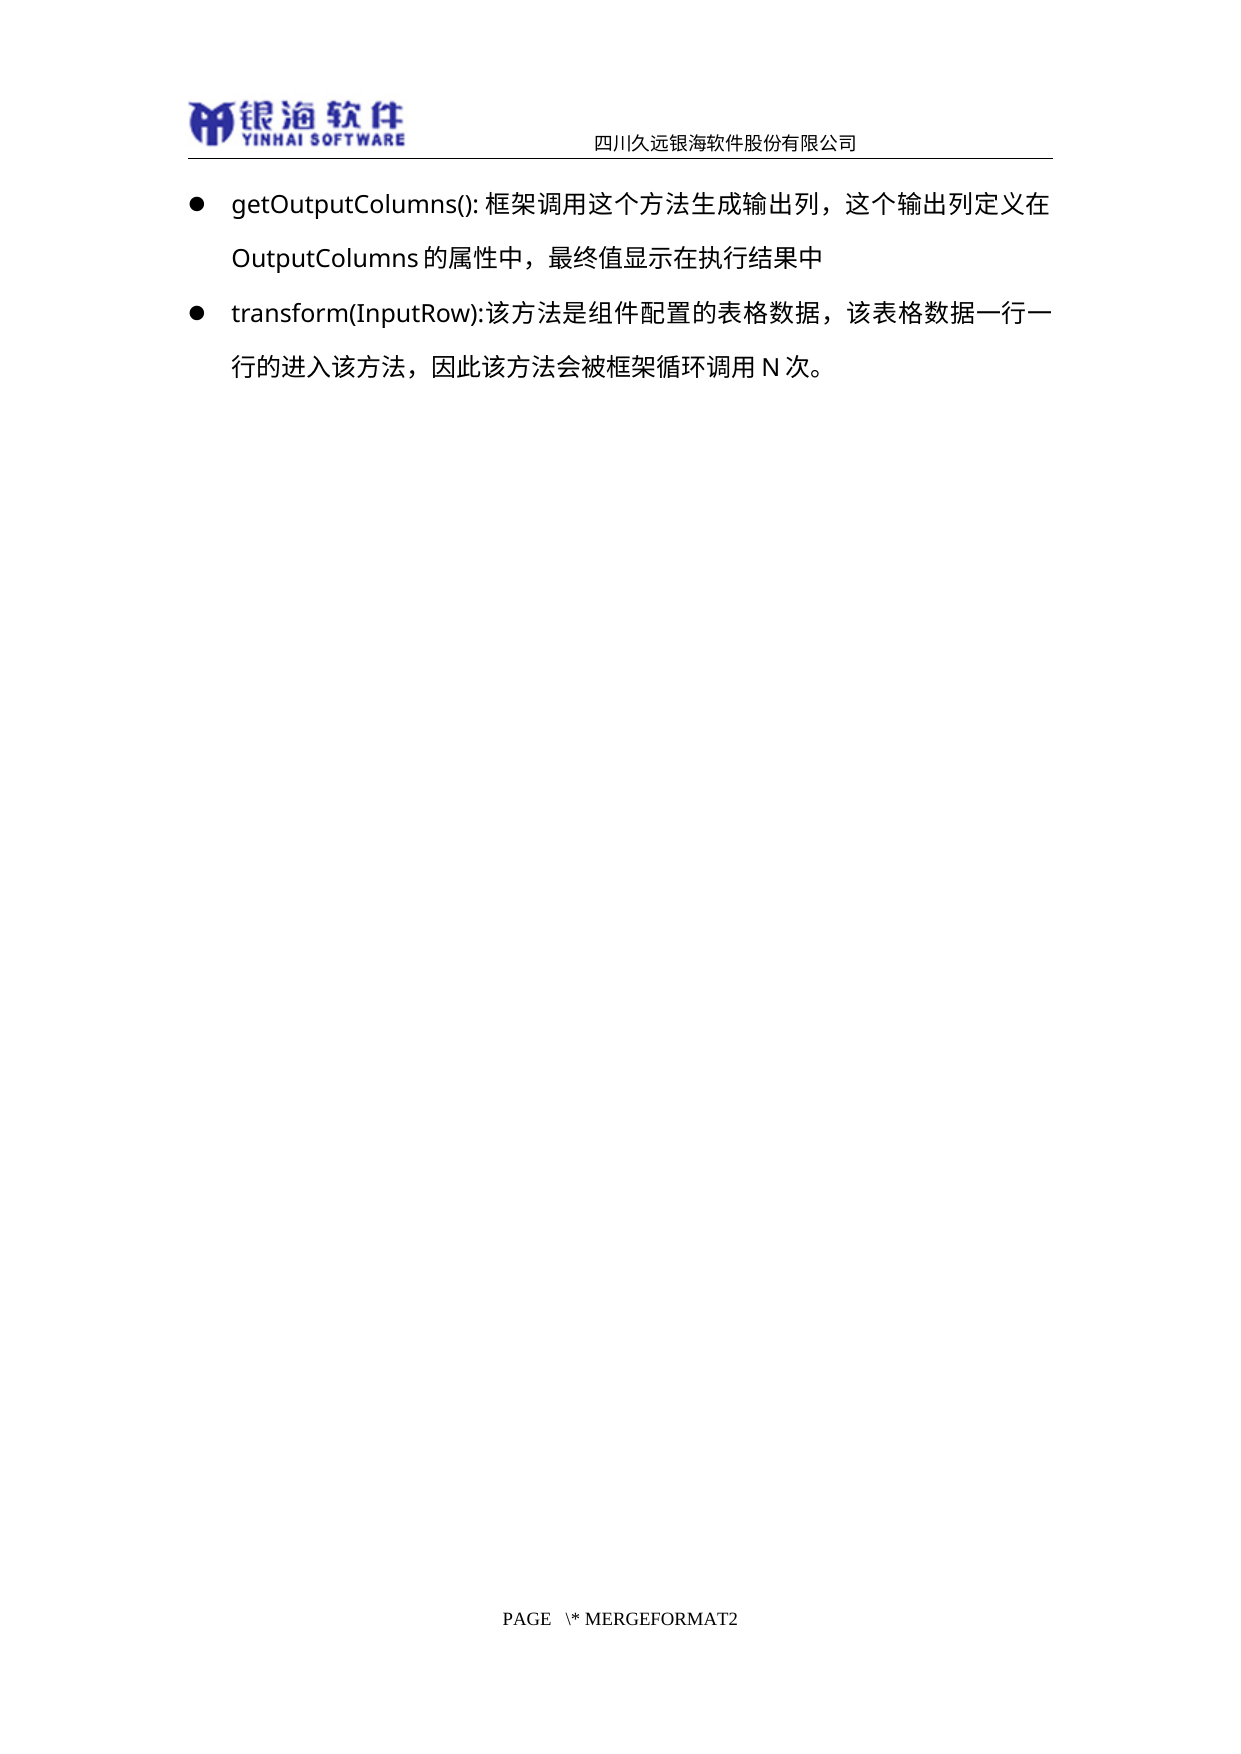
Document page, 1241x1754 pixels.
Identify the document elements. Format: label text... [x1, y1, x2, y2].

list getOutputColumns(): 框架调用这个方法生成输出列，这个输出列定义在OutputColumns的属性中，最终值显示在执行结果中 [187, 184, 1053, 275]
list transform(InputRow):该方法是组件配置的表格数据，该表格数据一行一行的进入该方法，因此该方法会被框架循环调用N次。 [187, 293, 1053, 384]
picture [187, 88, 412, 150]
